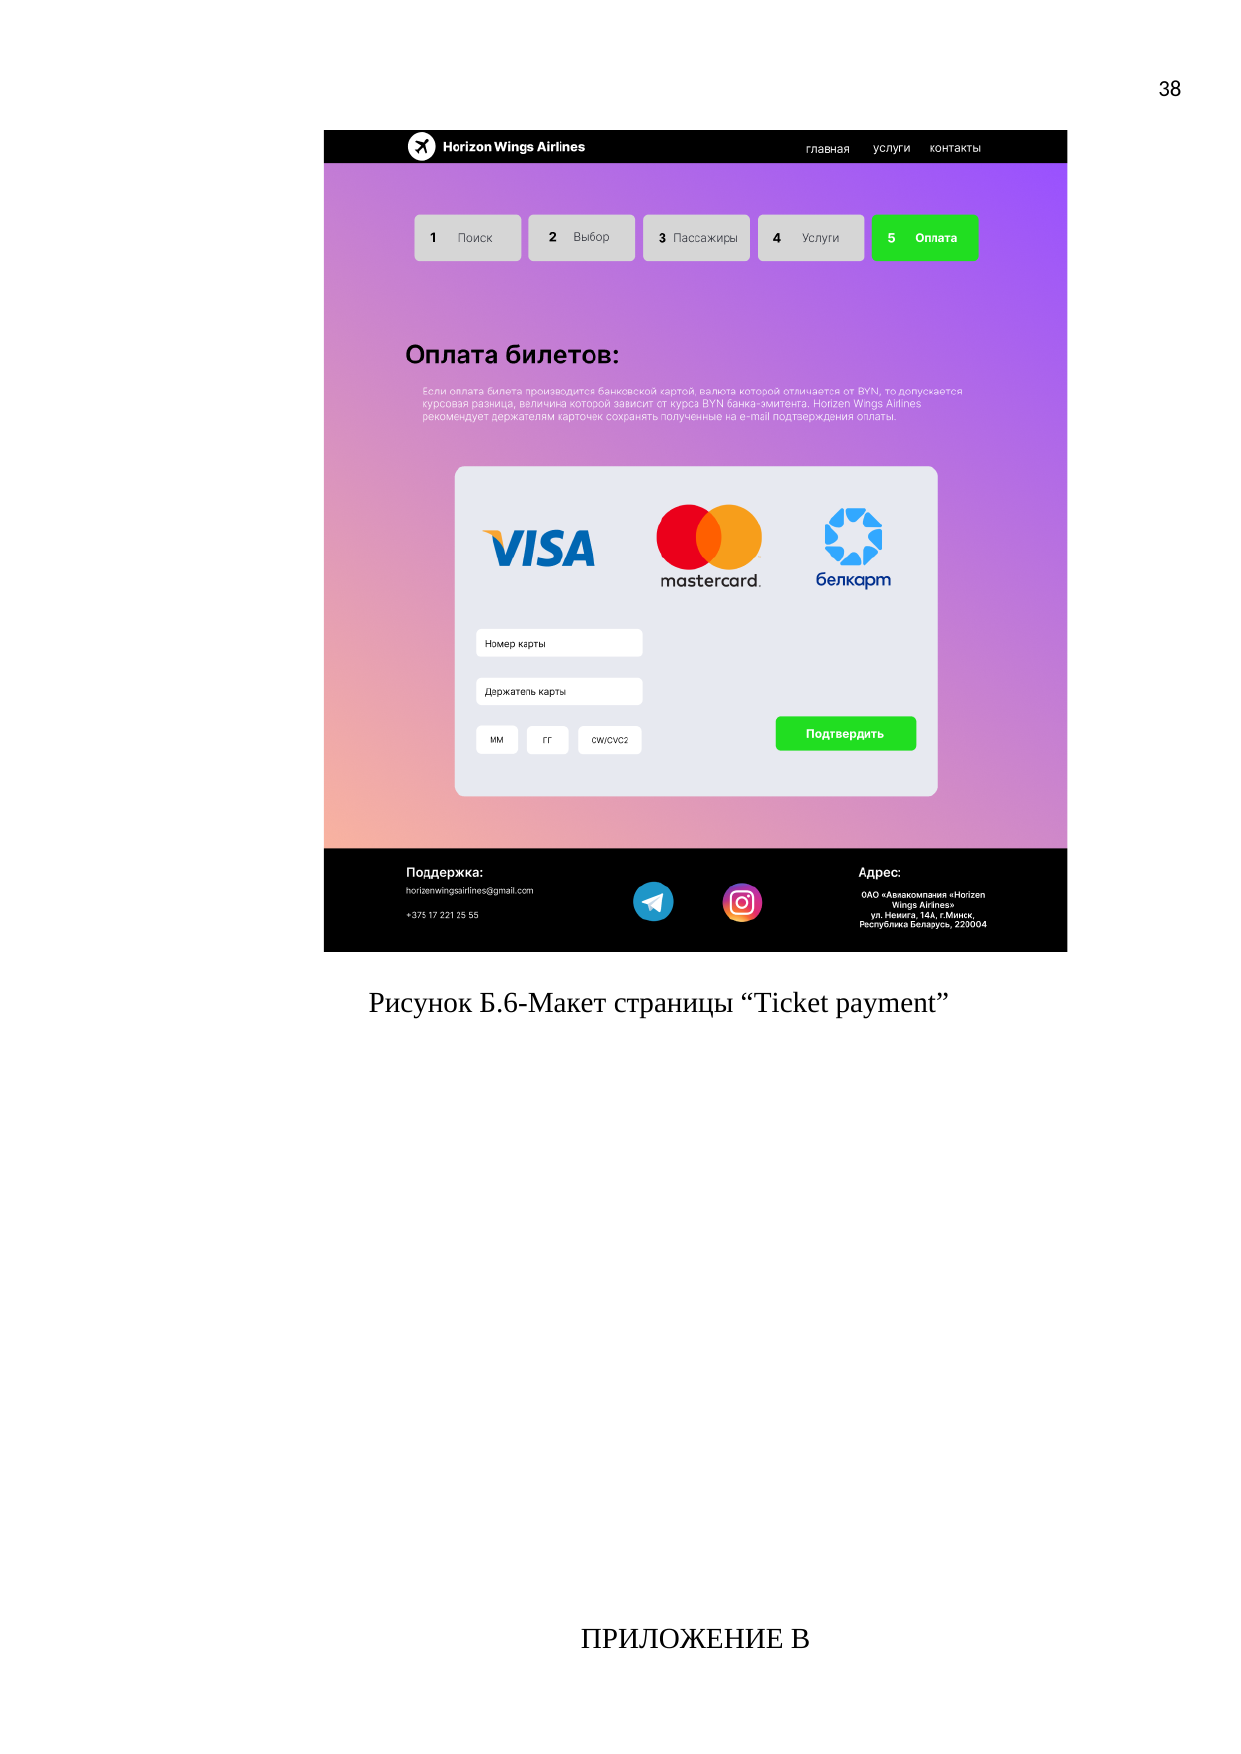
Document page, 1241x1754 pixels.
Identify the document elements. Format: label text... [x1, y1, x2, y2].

picture [323, 130, 1068, 952]
text Рисунок Б.6-Макет страницы “Ticket payment” [136, 985, 1181, 1019]
text ПРИЛОЖЕНИЕ В [136, 1621, 1181, 1654]
